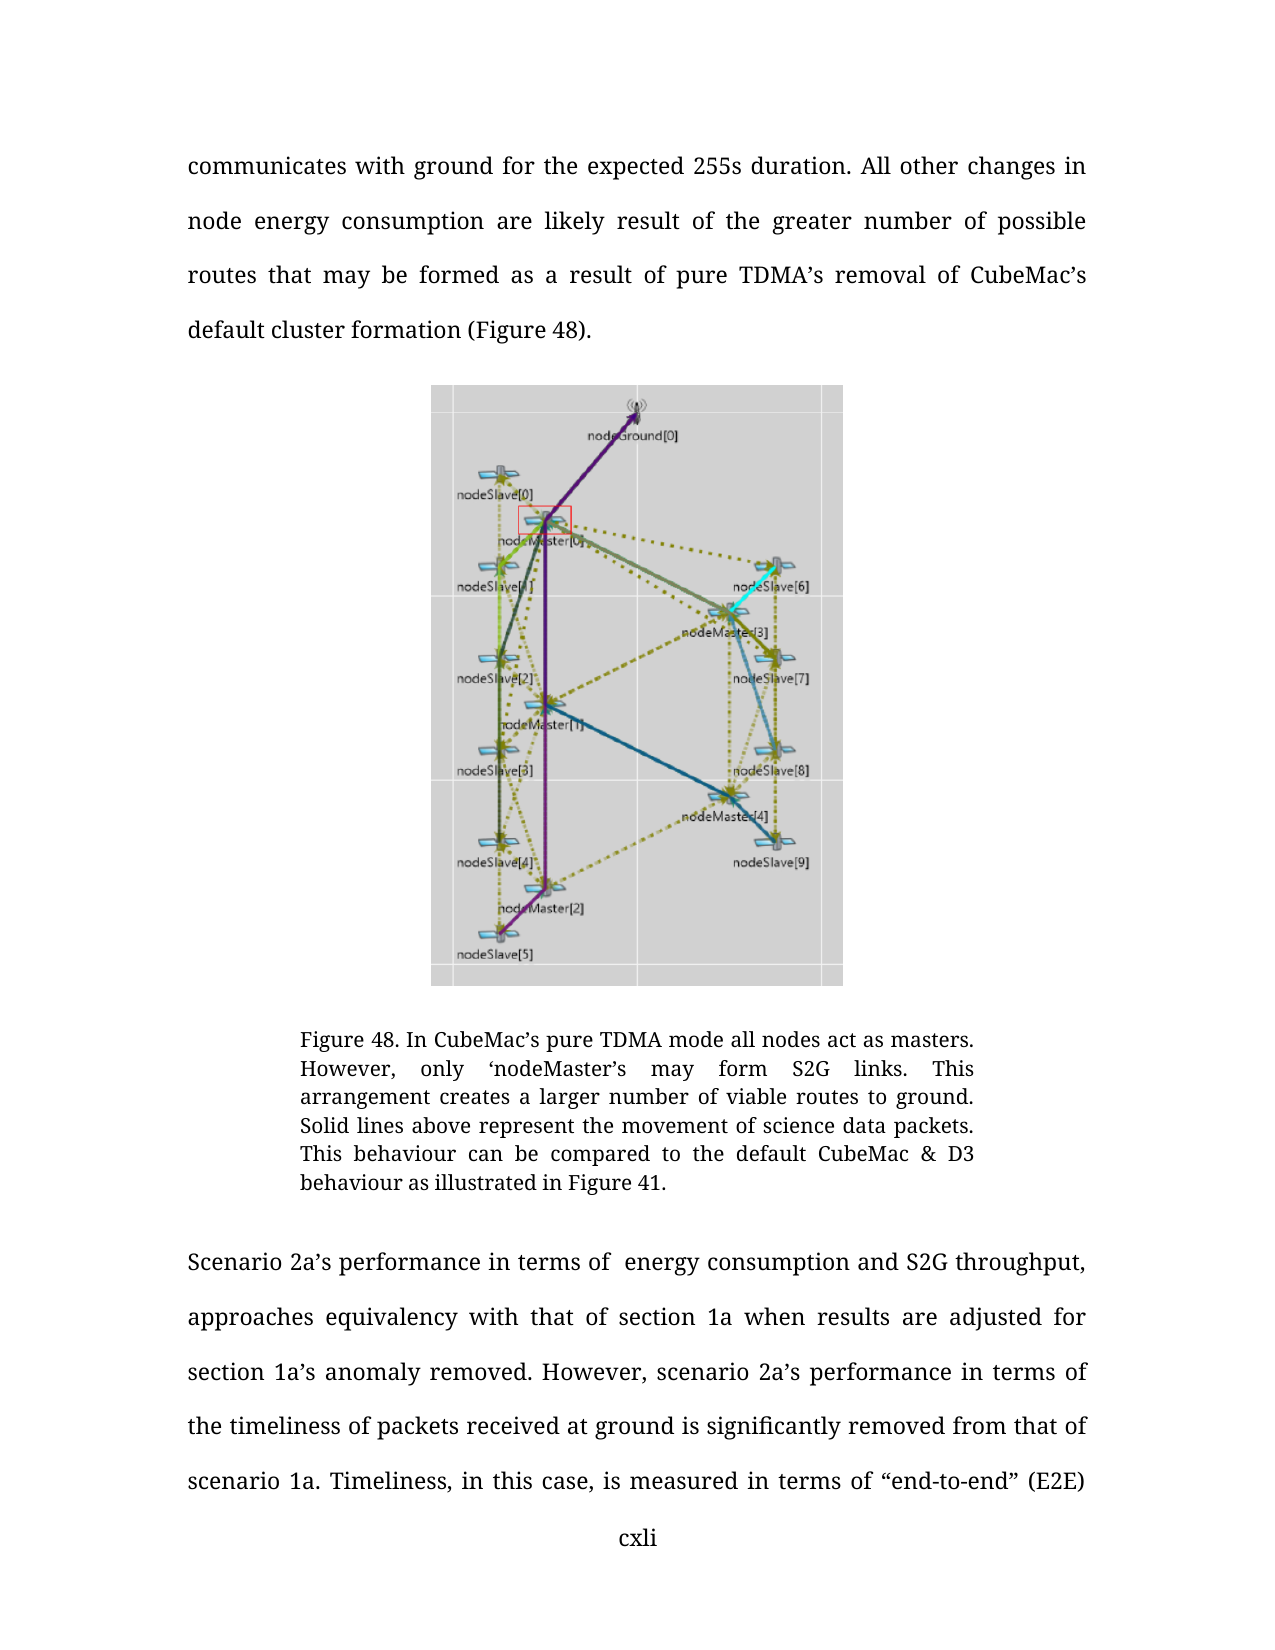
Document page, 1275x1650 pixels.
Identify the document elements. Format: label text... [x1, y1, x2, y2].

picture [431, 385, 843, 986]
text Figure 48. In CubeMac’s pure TDMA mode all nodes act as masters. However, only ‘nodeMaster’s may form S2G links. This arrangement creates a larger number of viable routes to ground. Solid lines above represent the movement of science data packets. This behaviour can be compared to the default CubeMac & D3 behaviour as illustrated in Figure 41. [300, 1026, 975, 1196]
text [187, 1246, 1087, 1496]
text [187, 150, 1087, 345]
